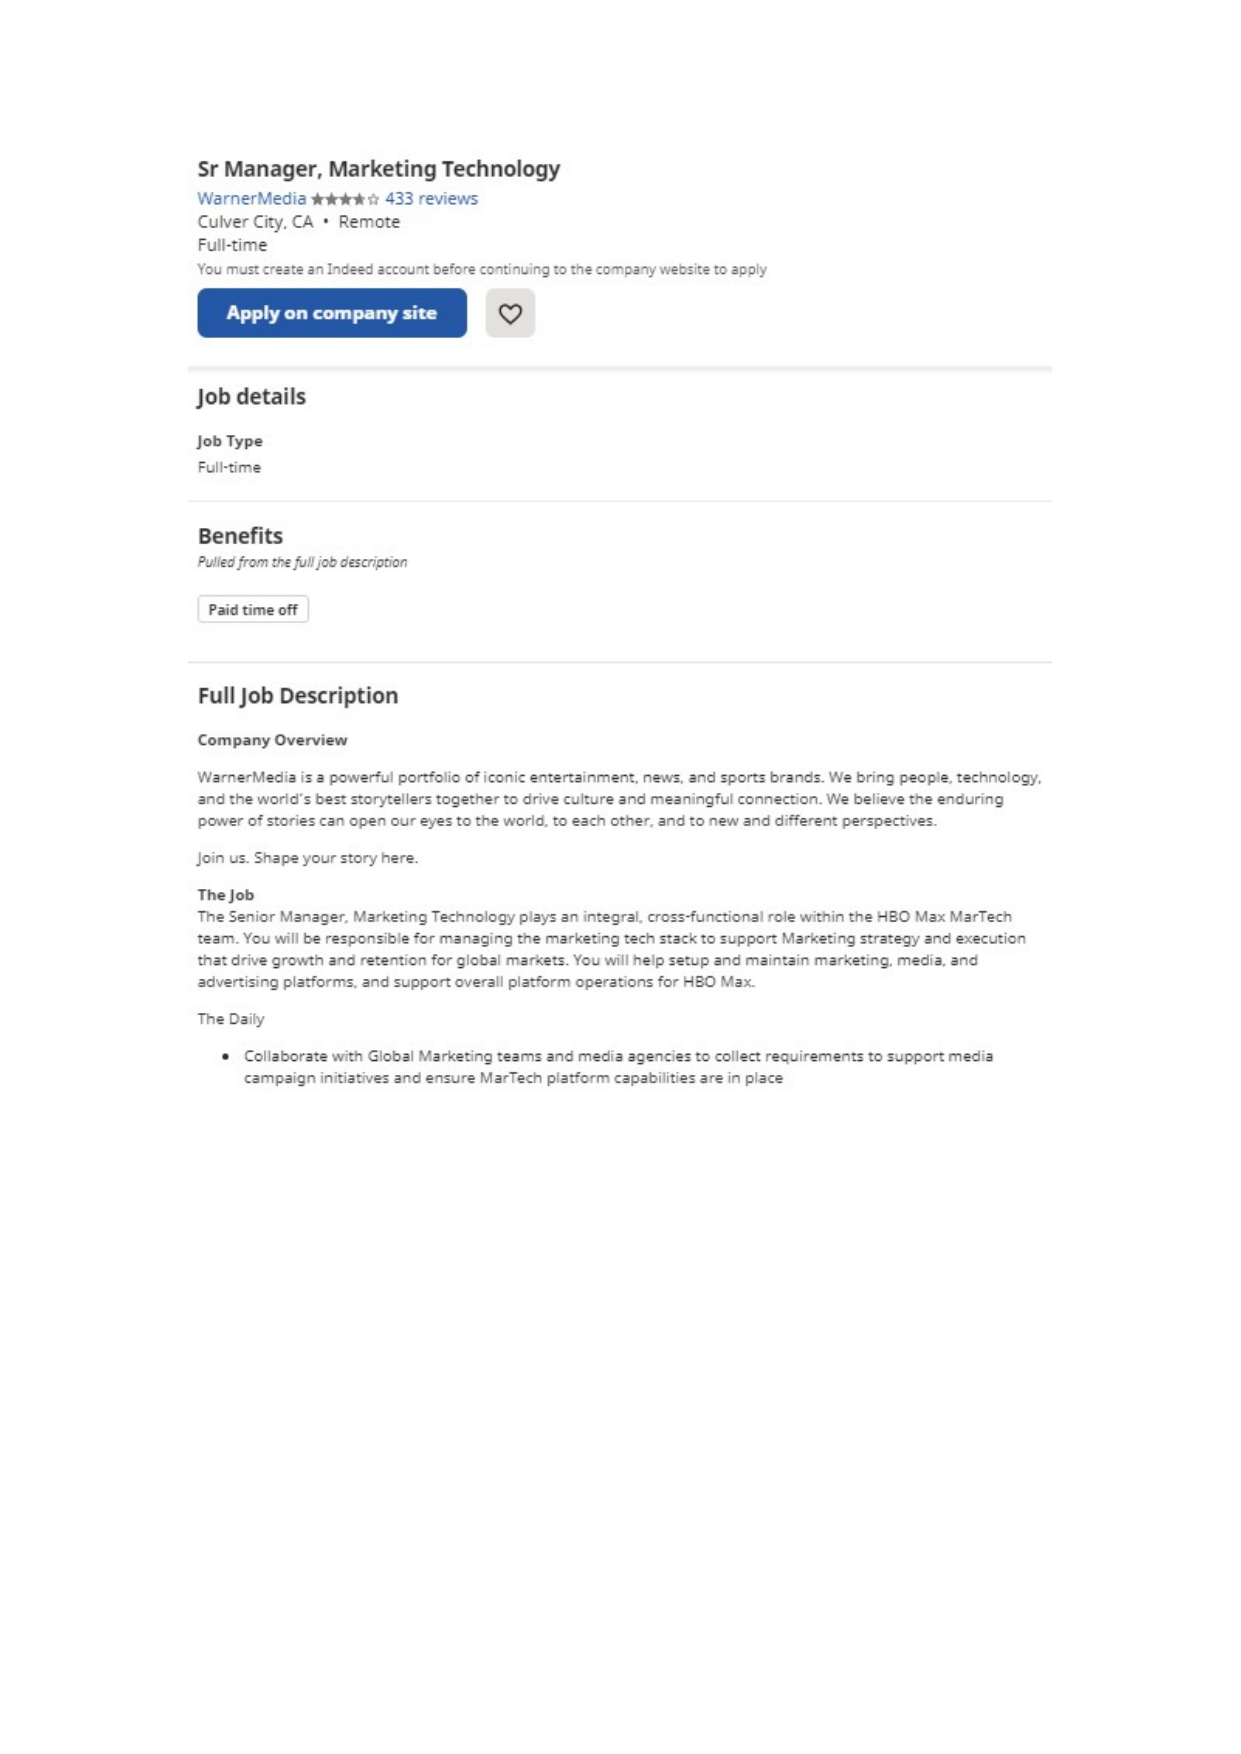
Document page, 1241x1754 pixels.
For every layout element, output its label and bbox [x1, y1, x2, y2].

picture [187, 150, 1053, 1091]
